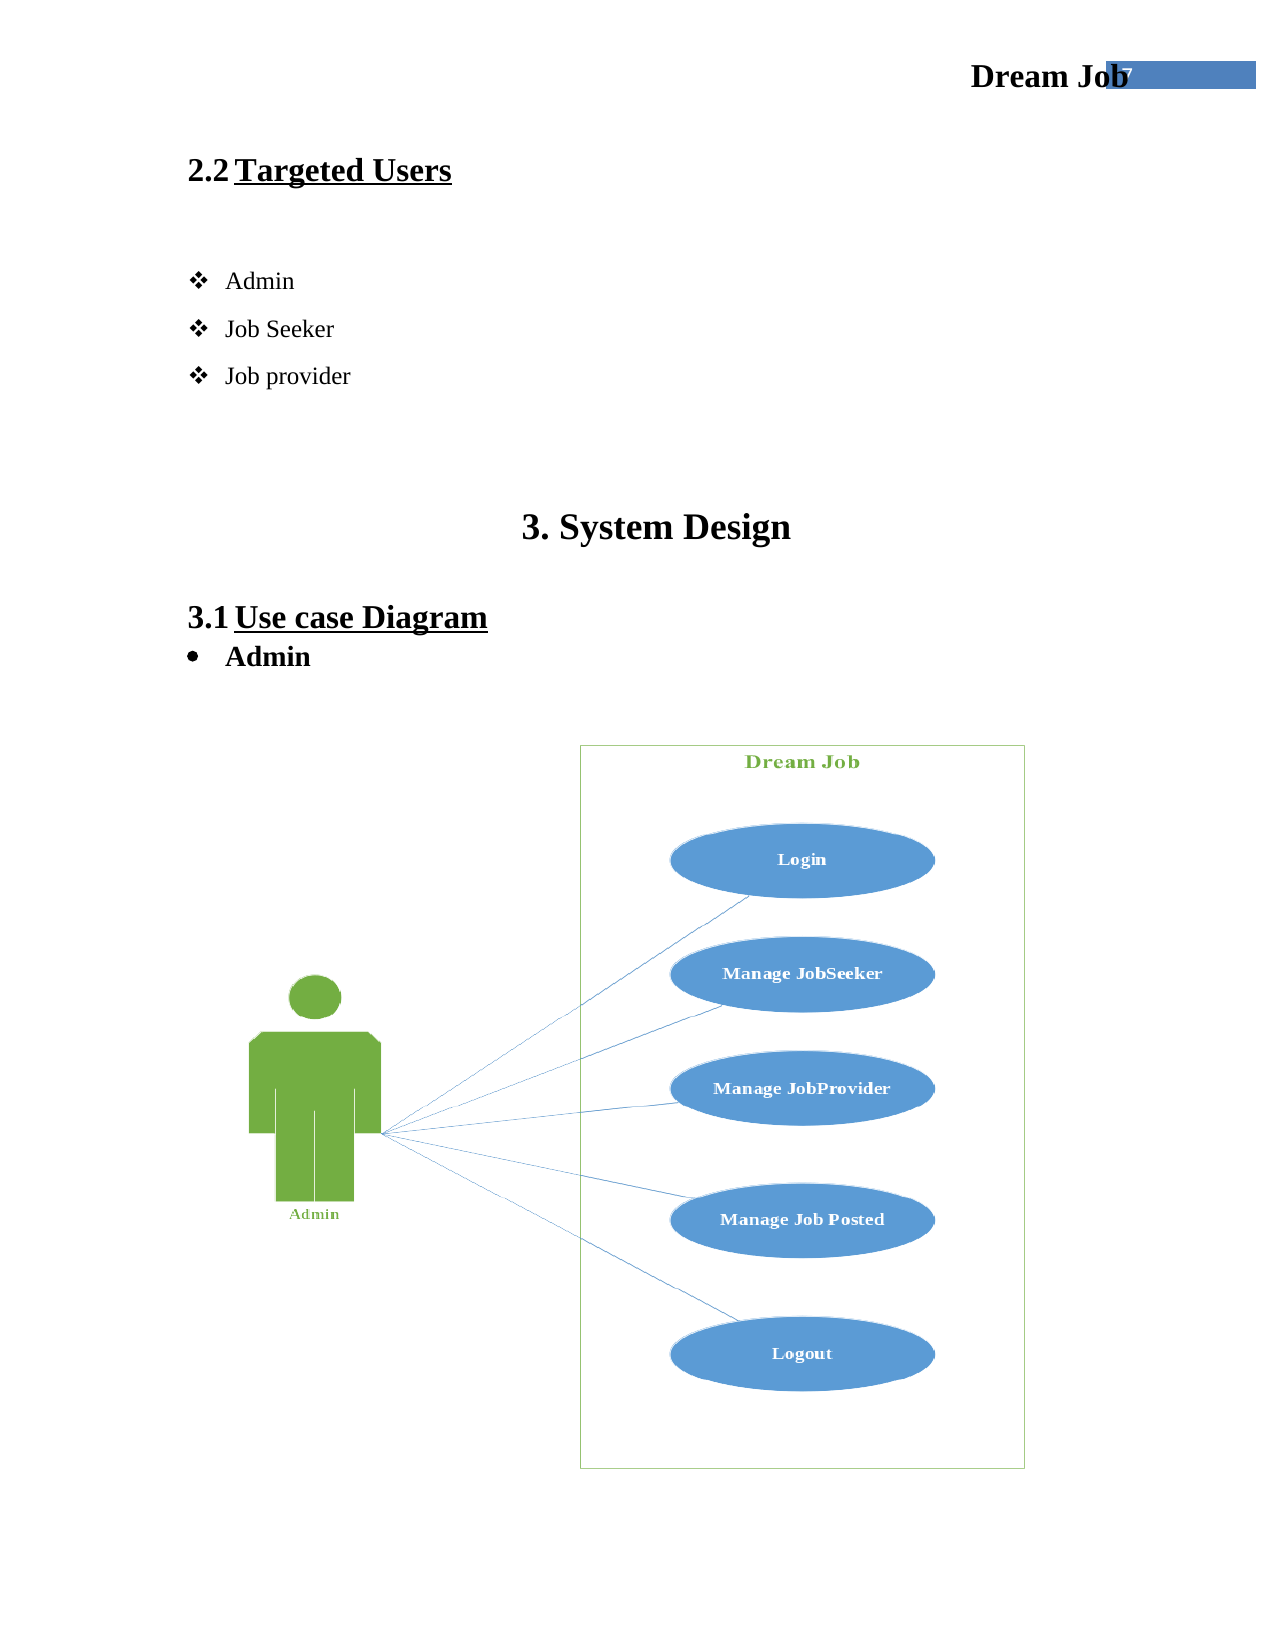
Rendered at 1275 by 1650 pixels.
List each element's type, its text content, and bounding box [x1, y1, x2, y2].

list System Design [187, 504, 1125, 548]
list Admin [187, 266, 1125, 295]
list Targeted Users [187, 150, 1125, 188]
list Job provider [187, 361, 1125, 390]
list Admin [187, 639, 1125, 673]
list Use case Diagram [187, 598, 1125, 636]
list Job Seeker [187, 314, 1125, 342]
